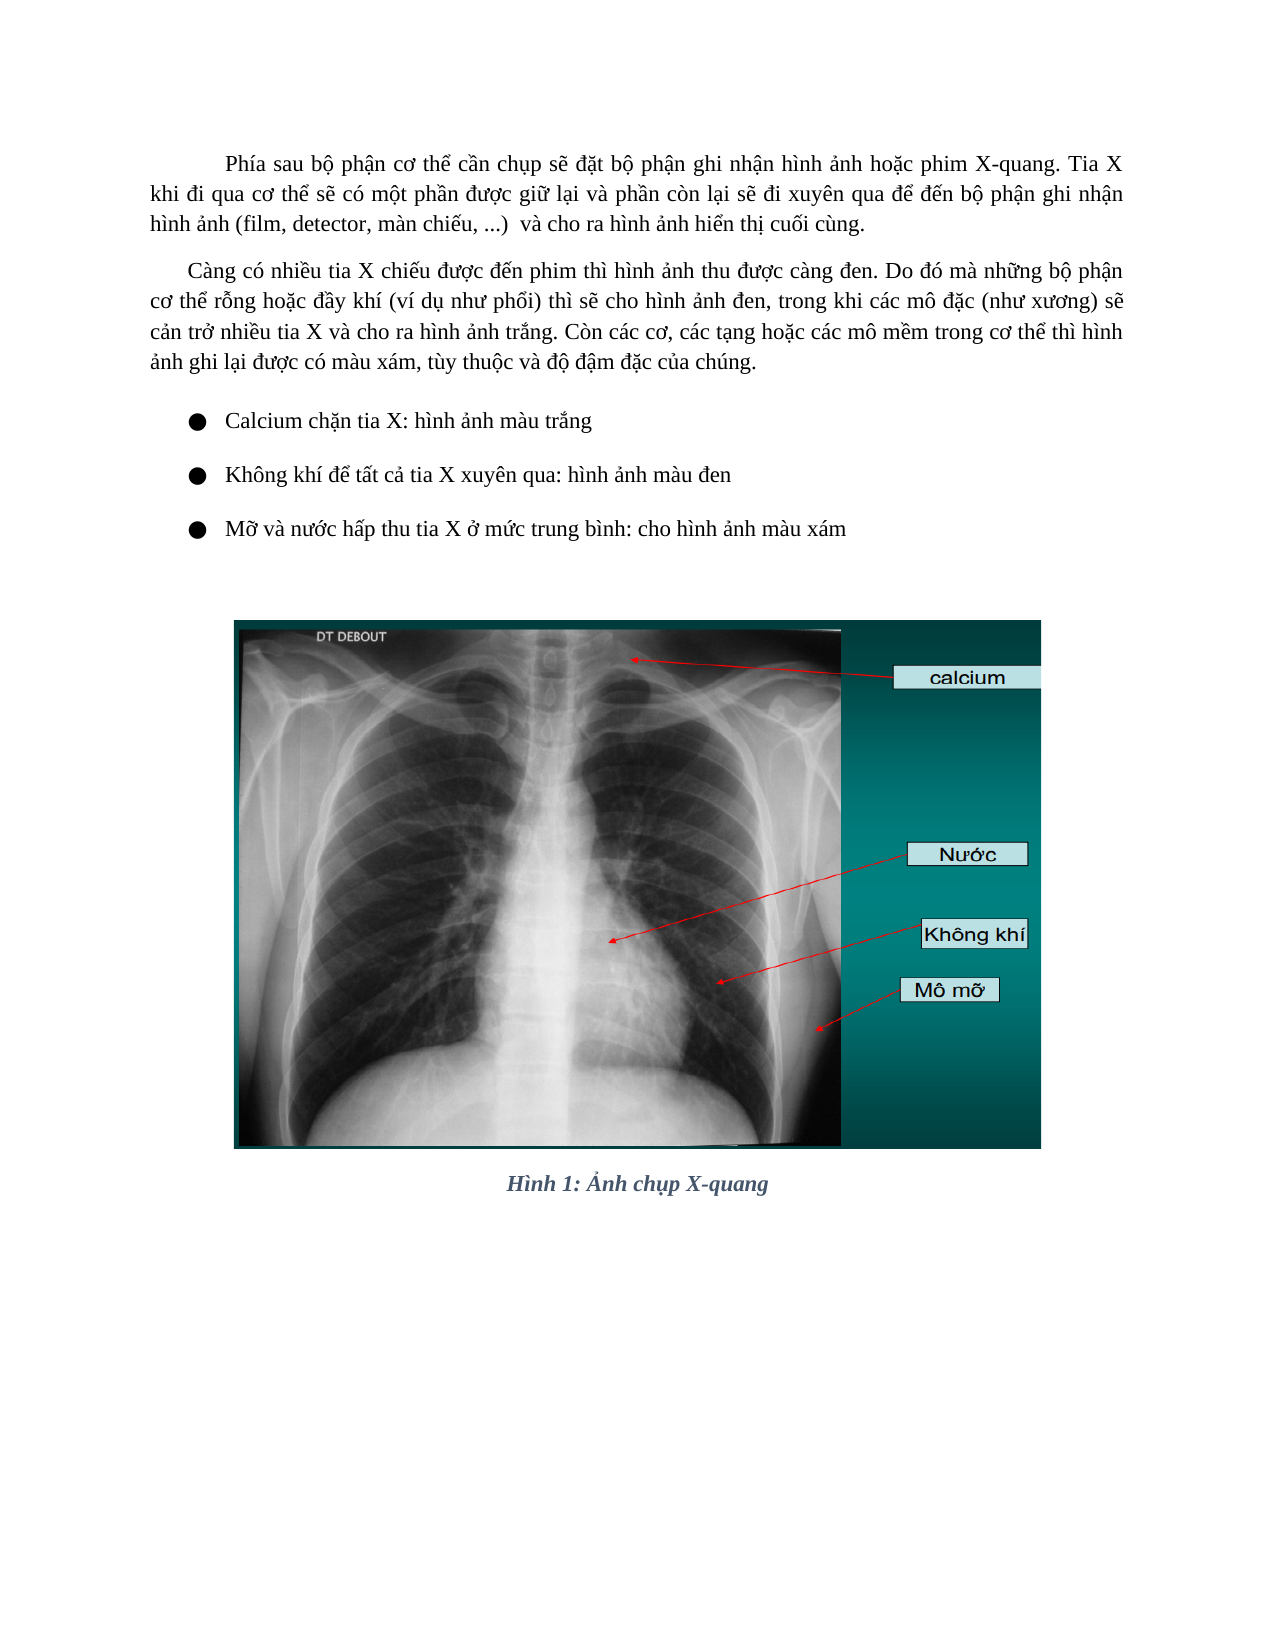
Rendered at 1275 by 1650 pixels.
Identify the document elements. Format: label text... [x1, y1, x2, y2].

list Không khí để tất cả tia X xuyên qua: hình ảnh màu đen [187, 449, 1125, 496]
list Mỡ và nước hấp thu tia X ở mức trung bình: cho hình ảnh màu xám [187, 503, 1125, 550]
text Càng có nhiều tia X chiếu được đến phim thì hình ảnh thu được càng đen. Do đó mà những bộ phận cơ thể rỗng hoặc đầy khí (ví dụ như phổi) thì sẽ cho hình ảnh đen, trong khi các mô đặc (như xương) sẽ cản trở nhiều tia X và cho ra hình ảnh trắng. Còn các cơ, các tạng hoặc các mô mềm trong cơ thể thì hình ảnh ghi lại được có màu xám, tùy thuộc và độ đậm đặc của chúng. [150, 257, 1125, 374]
list Calcium chặn tia X: hình ảnh màu trắng [187, 395, 1125, 442]
text Phía sau bộ phận cơ thể cần chụp sẽ đặt bộ phận ghi nhận hình ảnh hoặc phim X-quang. Tia X khi đi qua cơ thể sẽ có một phần được giữ lại và phần còn lại sẽ đi xuyên qua để đến bộ phận ghi nhận hình ảnh (film, detector, màn chiếu, ...) và cho ra hình ảnh hiển thị cuối cùng. [150, 150, 1125, 237]
text Hình 1: Ảnh chụp X-quang [150, 1170, 1125, 1196]
picture [233, 620, 1042, 1149]
